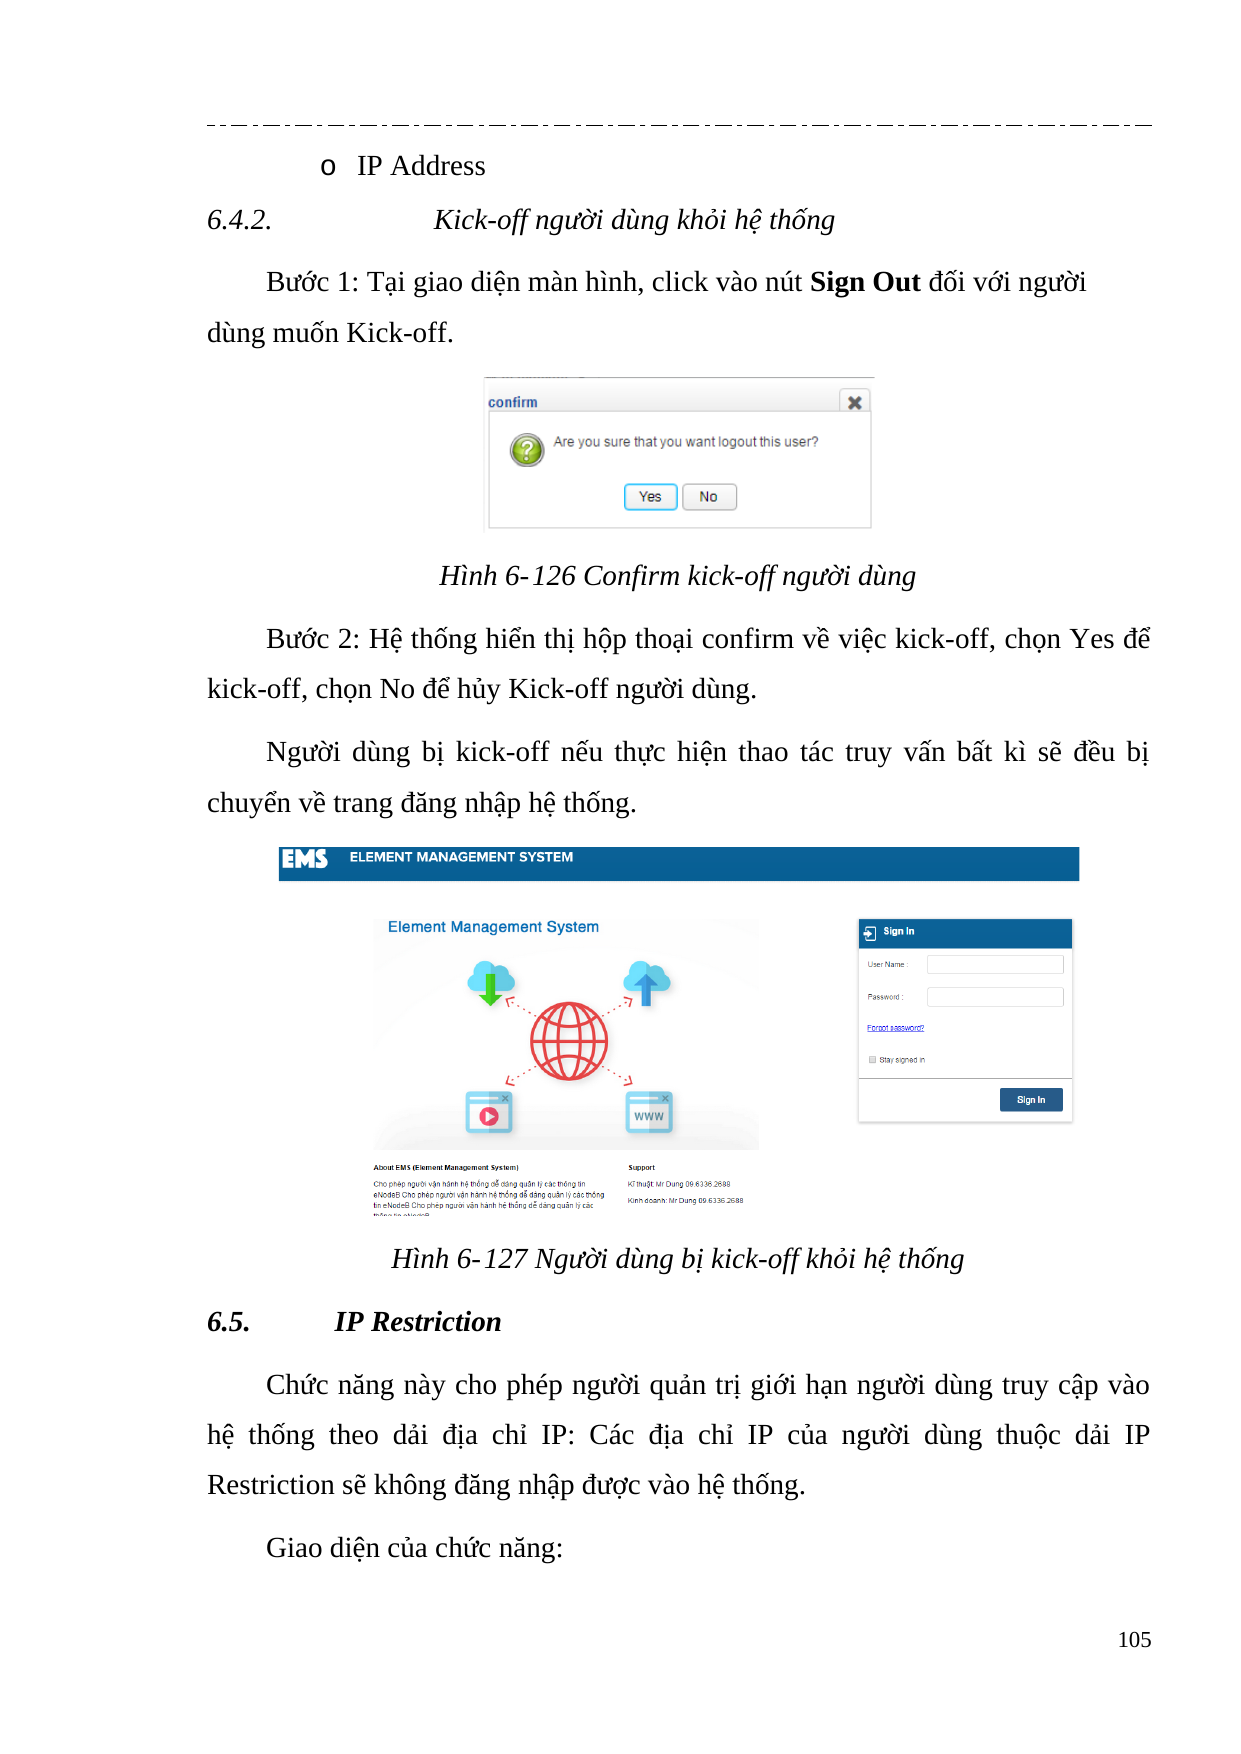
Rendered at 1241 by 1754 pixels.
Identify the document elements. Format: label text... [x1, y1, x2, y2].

picture [278, 847, 1080, 1216]
list IP Address [319, 148, 1152, 184]
subtitle IP Restriction [207, 1304, 1152, 1338]
text Chức năng này cho phép người quản trị giới hạn người dùng truy cập vào hệ thống theo dải địa chỉ IP: Các địa chỉ IP của người dùng thuộc dải IP Restriction sẽ không đăng nhập được vào hệ thống. [207, 1367, 1152, 1501]
picture [483, 377, 875, 533]
text Người dùng bị kick-off nếu thực hiện thao tác truy vấn bất kì sẽ đều bị chuyển về trang đăng nhập hệ thống. [207, 734, 1152, 818]
text Giao diện của chức năng: [207, 1530, 1152, 1564]
text Bước 1: Tại giao diện màn hình, click vào nút Sign Out đối với người dùng muốn Kick-off. [207, 264, 1152, 348]
text Bước 2: Hệ thống hiển thị hộp thoại confirm về việc kick-off, chọn Yes để kick-off, chọn No để hủy Kick-off người dùng. [207, 621, 1152, 705]
subtitle Kick-off người dùng khỏi hệ thống [207, 202, 1152, 235]
